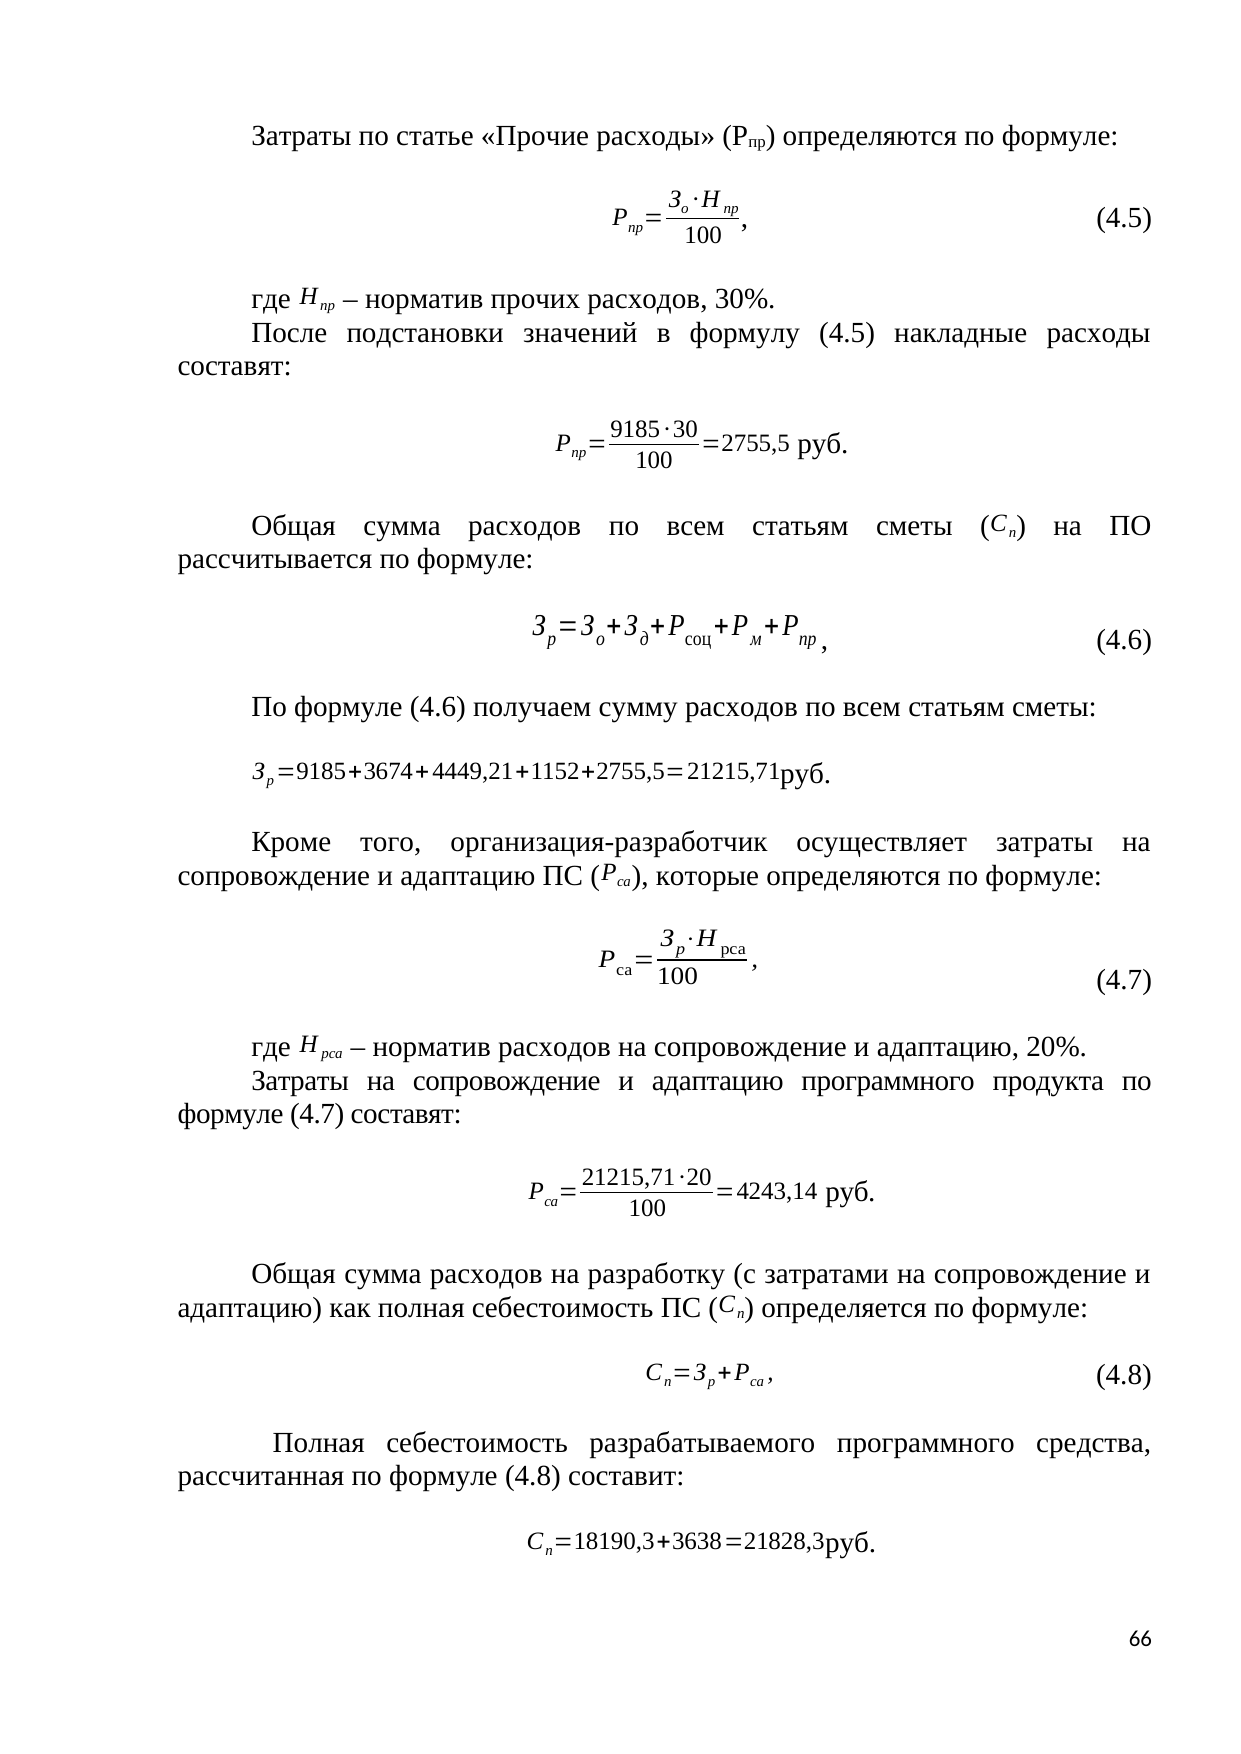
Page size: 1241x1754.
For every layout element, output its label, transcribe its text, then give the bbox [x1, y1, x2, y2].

text Кроме того, организация-разработчик осуществляет затраты на сопровождение и адаптацию ПС (), которые определяются по формуле: [177, 824, 1152, 891]
text Общая сумма расходов по всем статьям сметы () на ПО рассчитывается по формуле: [177, 508, 1152, 575]
text руб. [251, 756, 1152, 791]
text где – норматив прочих расходов, 30%. [177, 281, 1152, 315]
text Полная себестоимость разрабатываемого программного средства, рассчитанная по формуле (4.8) составит: [177, 1425, 1152, 1492]
text (4.8) [177, 1357, 1152, 1391]
text Затраты по статье «Прочие расходы» (Рпр) определяются по формуле: [177, 118, 1152, 152]
text руб. [177, 1164, 1152, 1223]
text (4.7) [177, 925, 1152, 996]
text По формуле (4.6) получаем сумму расходов по всем статьям сметы: [177, 689, 1152, 722]
text где – норматив расходов на сопровождение и адаптацию, 20%. [177, 1029, 1152, 1063]
text руб. [177, 1526, 1152, 1560]
text , (4.6) [177, 609, 1152, 655]
text руб. [177, 416, 1152, 474]
text Общая сумма расходов на разработку (с затратами на сопровождение и адаптацию) как полная себестоимость ПС () определяется по формуле: [177, 1256, 1152, 1323]
text , (4.5) [177, 185, 1152, 248]
text Затраты на сопровождение и адаптацию программного продукта по формуле (4.7) составят: [177, 1063, 1152, 1130]
text После подстановки значений в формулу (4.5) накладные расходы составят: [177, 315, 1152, 382]
